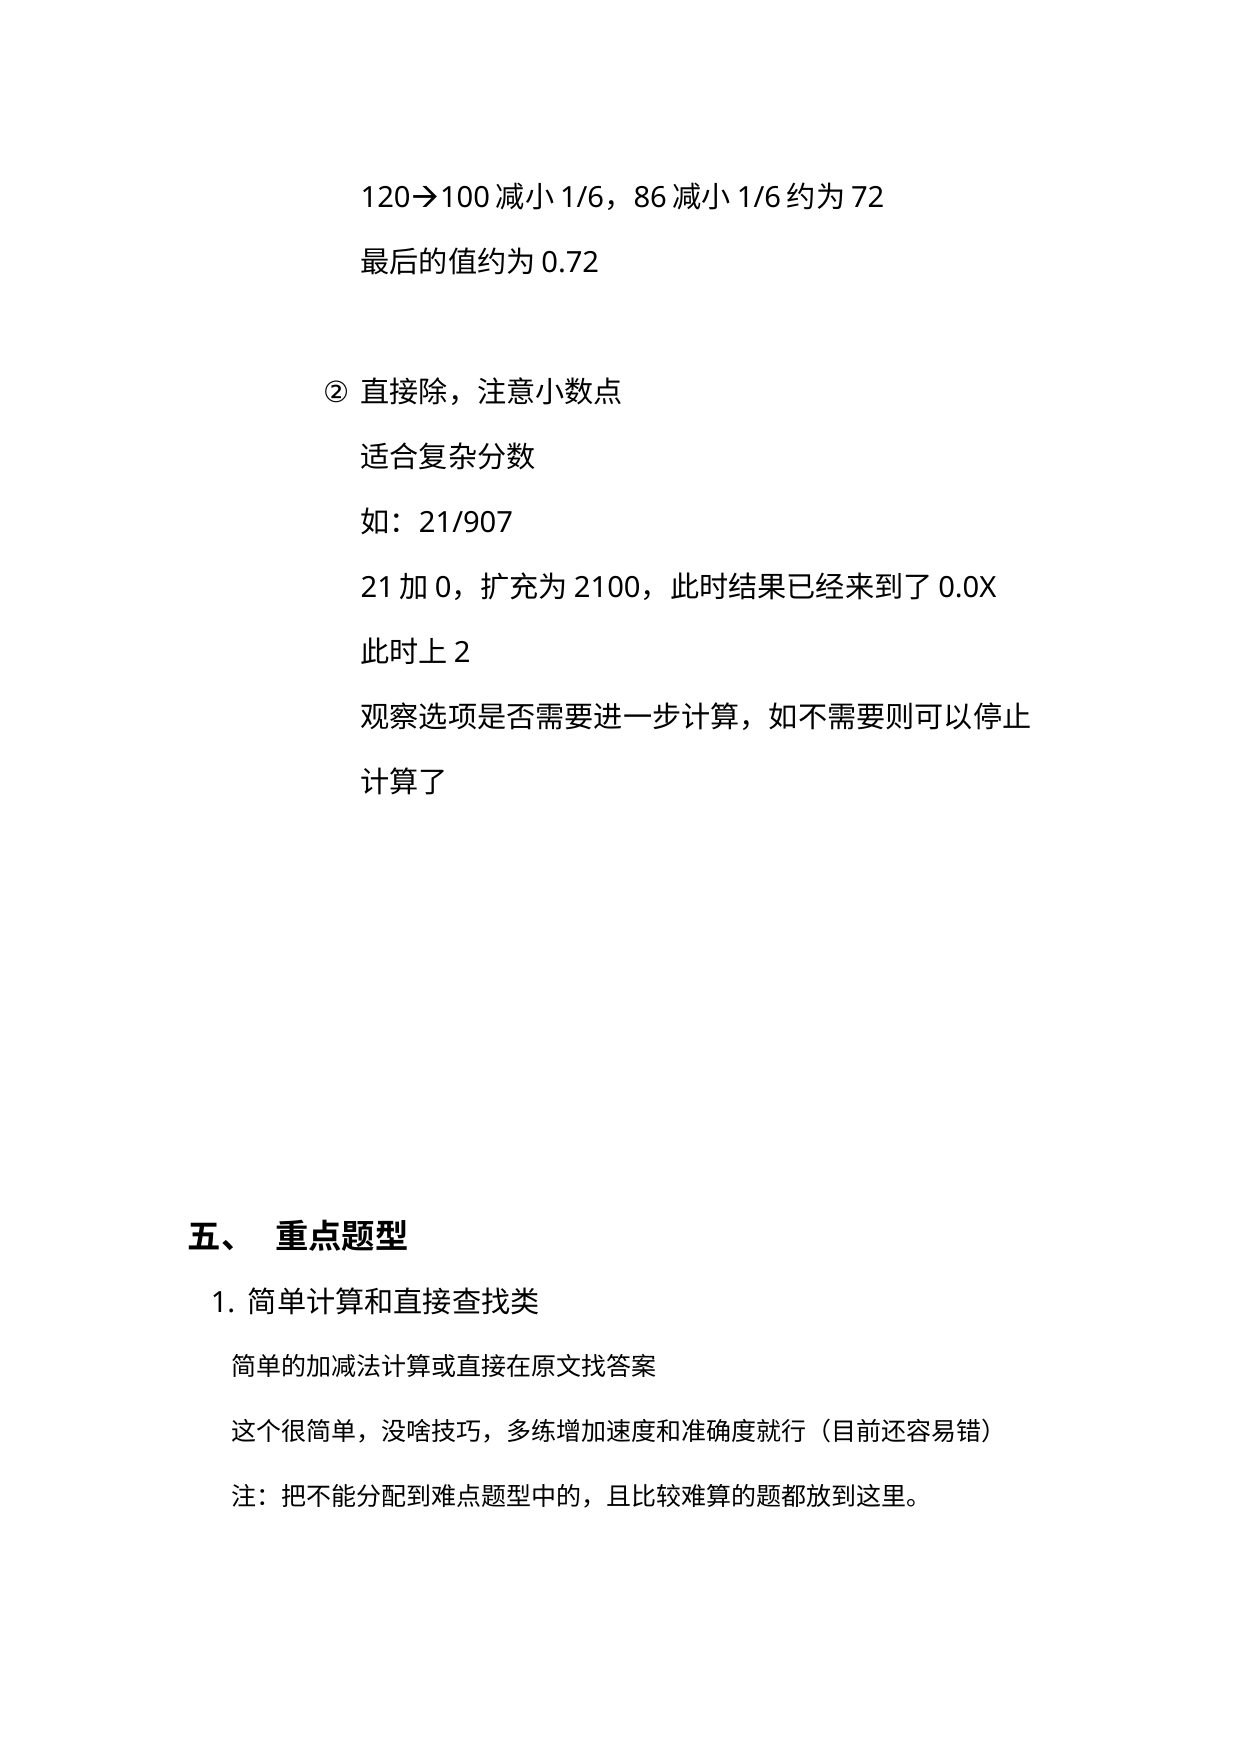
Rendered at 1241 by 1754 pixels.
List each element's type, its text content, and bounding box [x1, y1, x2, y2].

list 如：21/907 [360, 487, 1053, 552]
list 最后的值约为0.72 [360, 227, 1053, 292]
list 此时上2 [360, 617, 1053, 682]
list 简单的加减法计算或直接在原文找答案 [187, 1332, 1053, 1397]
list 这个很简单，没啥技巧，多练增加速度和准确度就行（目前还容易错） [187, 1397, 1053, 1462]
list 适合复杂分数 [360, 422, 1053, 487]
list 21加0，扩充为2100，此时结果已经来到了0.0X [360, 552, 1053, 617]
list 重点题型 [187, 1202, 1053, 1267]
list 观察选项是否需要进一步计算，如不需要则可以停止计算了 [360, 682, 1053, 812]
list 简单计算和直接查找类 [211, 1267, 1053, 1332]
list 直接除，注意小数点 [323, 357, 1053, 422]
list 120100减小1/6，86减小1/6约为72 [360, 162, 1053, 227]
list 注：把不能分配到难点题型中的，且比较难算的题都放到这里。 [187, 1462, 1053, 1527]
